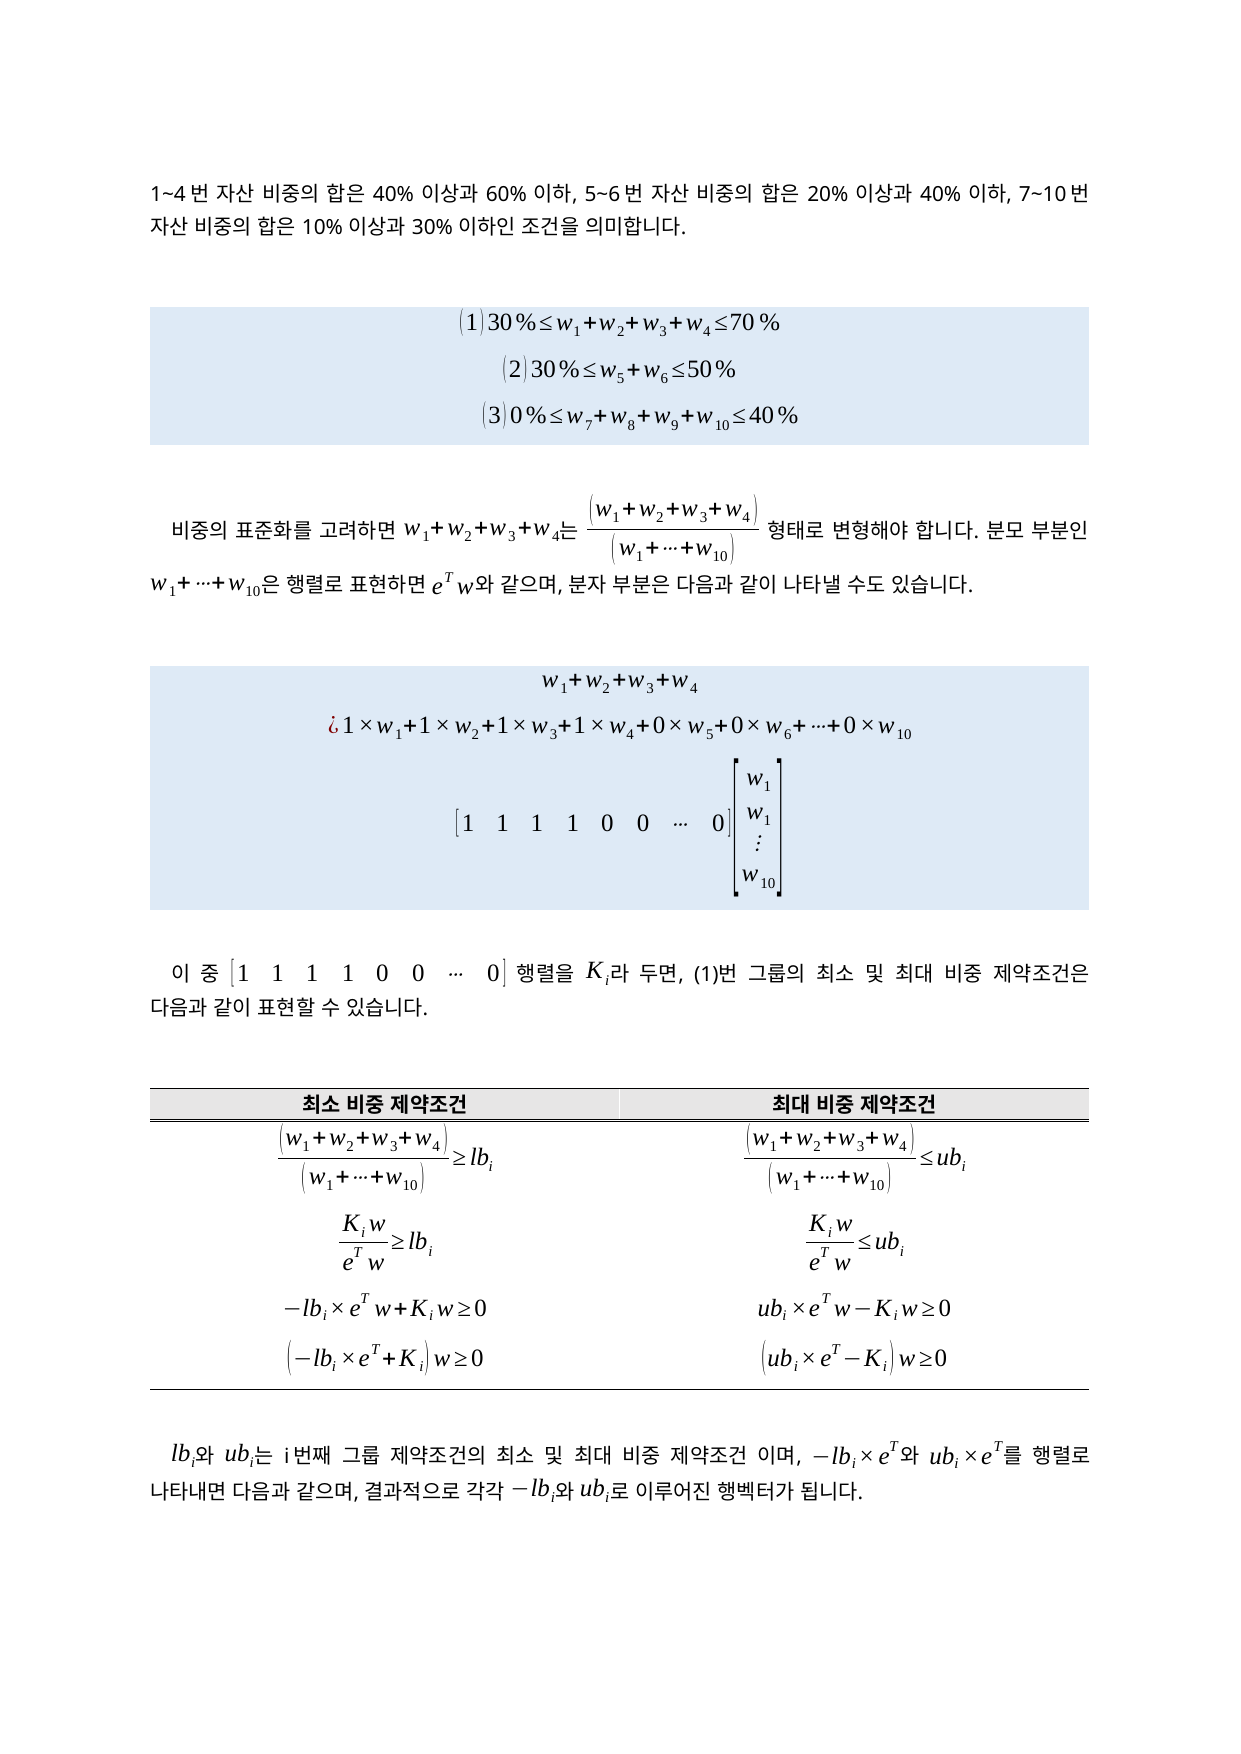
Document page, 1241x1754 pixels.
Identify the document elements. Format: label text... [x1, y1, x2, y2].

text 와 는 i번째 그룹 제약조건의 최소 및 최대 비중 제약조건 이며, 와 를 행렬로 나타내면 다음과 같으며, 결과적으로 각각 와 로 이루어진 행벡터가 됩니다. [150, 1437, 1090, 1506]
table_header [150, 307, 1089, 445]
text 비중의 표준화를 고려하면 는 형태로 변형해야 합니다. 분모 부분인 은 행렬로 표현하면 와 같으며, 분자 부분은 다음과 같이 나타낼 수도 있습니다. [150, 493, 1090, 599]
table_header 최소 비중 제약조건 [150, 1089, 619, 1119]
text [150, 177, 1090, 240]
text 이 중 행렬을 라 두면, (1)번 그룹의 최소 및 최대 비중 제약조건은 다음과 같이 표현할 수 있습니다. [150, 957, 1090, 1021]
table_cell [620, 1122, 1089, 1389]
table_header 최대 비중 제약조건 [620, 1089, 1089, 1119]
table_cell [150, 1122, 619, 1389]
table_header [150, 666, 1089, 910]
